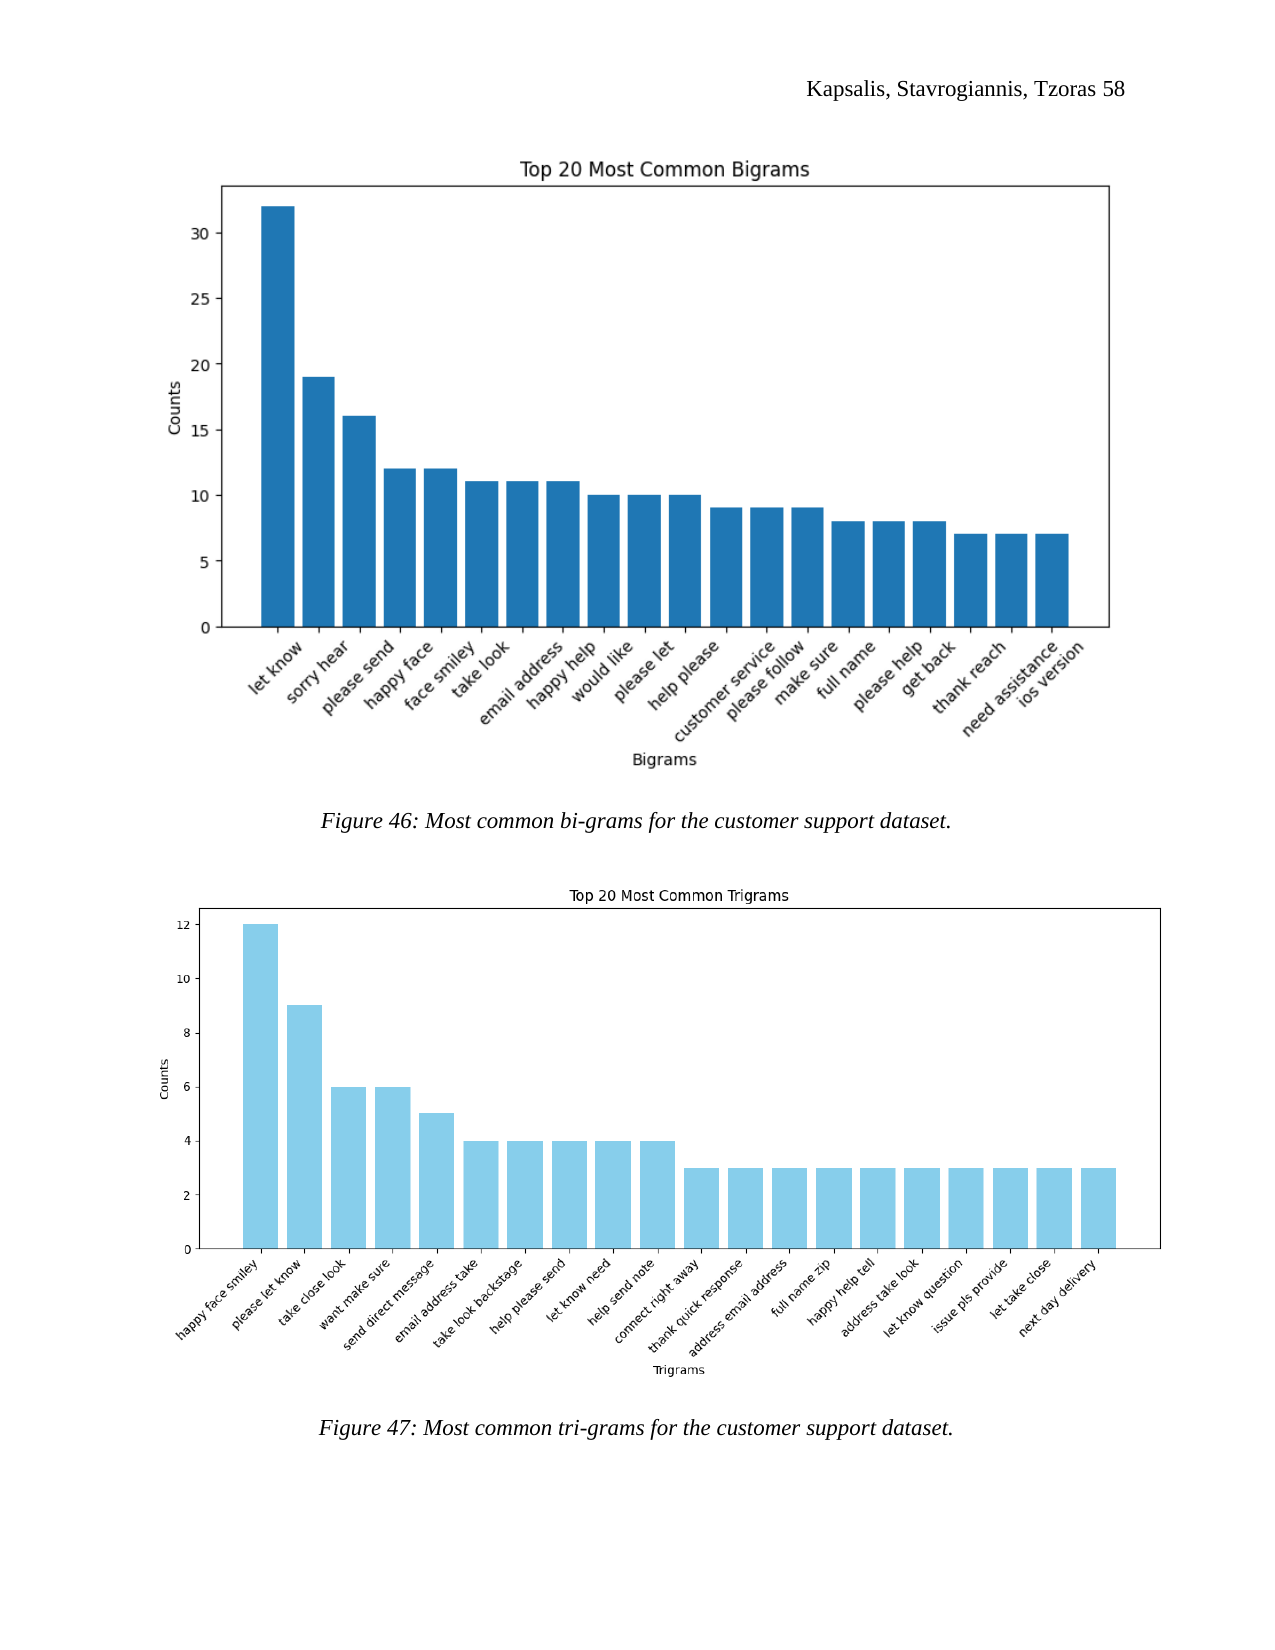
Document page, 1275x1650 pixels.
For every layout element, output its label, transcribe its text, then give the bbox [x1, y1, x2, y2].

text Figure 46: Most common bi-grams for the customer support dataset. [150, 808, 1125, 856]
picture [156, 150, 1119, 779]
picture [150, 880, 1167, 1385]
text Figure 47: Most common tri-grams for the customer support dataset. [150, 1413, 1125, 1440]
